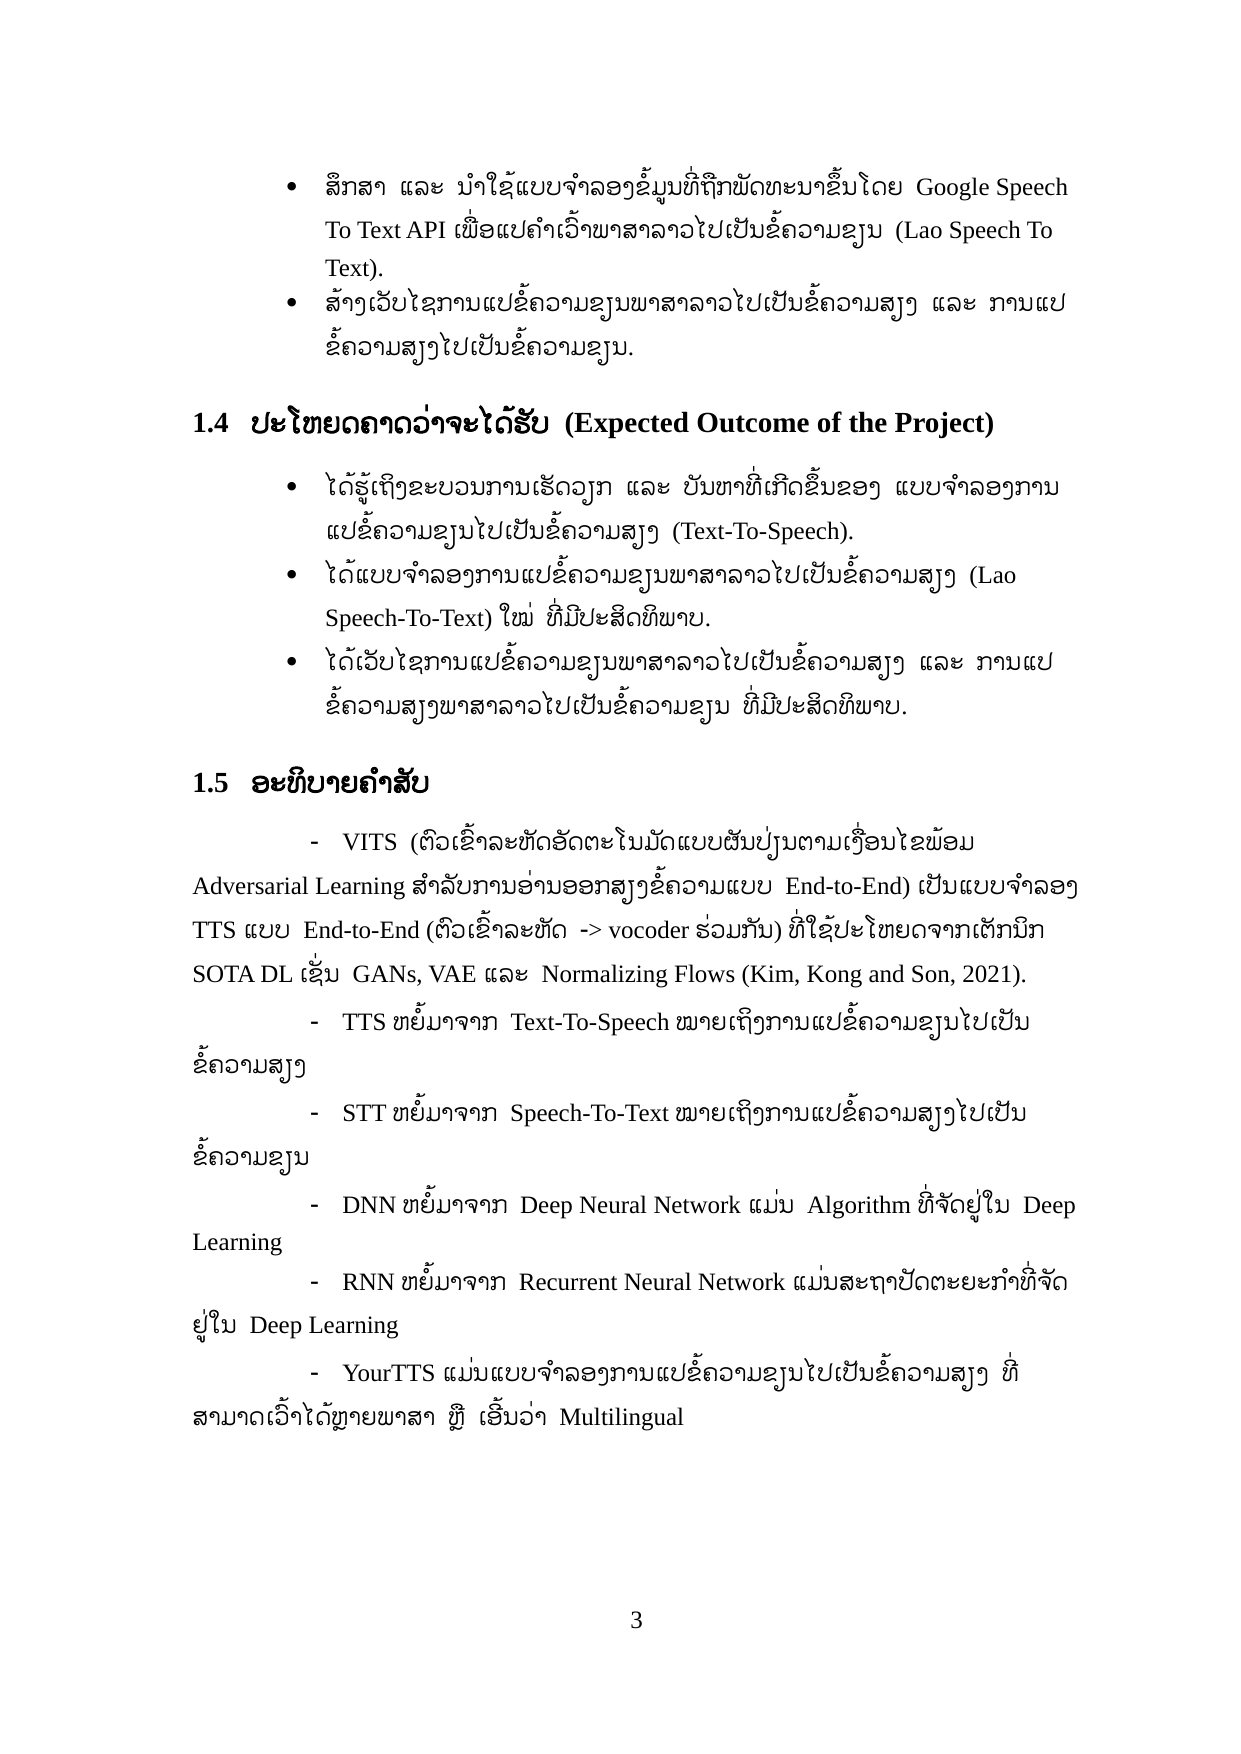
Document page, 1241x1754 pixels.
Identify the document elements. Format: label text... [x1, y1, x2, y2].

subtitle VITS (ຕົວເຂົ້າລະຫັດອັດຕະໂນມັດແບບຜັນປ່ຽນຕາມເງື່ອນໄຂພ້ອມ Adversarial Learning ສຳລັບການອ່ານອອກສຽງຂໍ້ຄວາມແບບ End-to-End) ເປັນແບບຈຳລອງ TTS ແບບ End-to-End (ຕົວເຂົ້າລະຫັດ > vocoder ຮ່ວມກັນ) ທີ່ໃຊ້ປະໂຫຍດຈາກເຕັກນິກ SOTA DL ເຊັ່ນ GANs, VAE ແລະ Normalizing Flows (Kim, Kong and Son, 2021). [192, 821, 1081, 996]
subtitle STT ຫຍໍ້ມາຈາກ Speech-To-Text ໝາຍເຖິງການແປຂໍ້ຄວາມສຽງໄປເປັນຂໍ້ຄວາມຂຽນ [192, 1092, 1081, 1179]
list ໄດ້ຮູ້ເຖິງຂະບວນການເຮັດວຽກ ແລະ ບັນຫາທີ່ເກີດຂຶ້ນຂອງ ແບບຈໍາລອງການແປຂໍ້ຄວາມຂຽນໄປເປັນຂໍ້ຄວາມສຽງ (Text-To-Speech). [287, 466, 1081, 553]
subtitle DNN ຫຍໍ້ມາຈາກ Deep Neural Network ແມ່ນ Algorithm ທີ່ຈັດຢູ່ໃນ Deep Learning [192, 1184, 1081, 1256]
subtitle RNN ຫຍໍ້ມາຈາກ Recurrent Neural Network ແມ່ນສະຖາປັດຕະຍະກໍາທີ່ຈັດຢູ່ໃນ Deep Learning [192, 1260, 1081, 1348]
list ໄດ້ແບບຈຳລອງການແປຂໍ້ຄວາມຂຽນພາສາລາວໄປເປັນຂໍ້ຄວາມສຽງ (Lao Speech-To-Text) ໃໝ່ ທີ່ມີປະສິດທິພາບ. [287, 553, 1081, 641]
subtitle TTS ຫຍໍ້ມາຈາກ Text-To-Speech ໝາຍເຖິງການແປຂໍ້ຄວາມຂຽນໄປເປັນຂໍ້ຄວາມສຽງ [192, 1000, 1081, 1088]
subtitle ປະໂຫຍດຄາດວ່າຈະໄດ້ຮັບ (Expected Outcome of the Project) [192, 398, 1081, 449]
subtitle YourTTS ແມ່ນແບບຈໍາລອງການແປຂໍ້ຄວາມຂຽນໄປເປັນຂໍ້ຄວາມສຽງ ທີ່ສາມາດເວົ້າໄດ້ຫຼາຍພາສາ ຫຼື ເອີ້ນວ່າ Multilingual [192, 1352, 1081, 1439]
list ສຶກສາ ແລະ ນຳໃຊ້ແບບຈຳລອງຂໍ້ມູນທີ່ຖືກພັດທະນາຂຶ້ນໂດຍ Google Speech To Text API ເພື່ອແປຄຳເວົ້າພາສາລາວໄປເປັນຂໍ້ຄວາມຂຽນ (Lao Speech To Text). [287, 165, 1081, 282]
list ສ້າງເວັບໄຊການແປຂໍ້ຄວາມຂຽນພາສາລາວໄປເປັນຂໍ້ຄວາມສຽງ ແລະ ການແປຂໍ້ຄວາມສຽງໄປເປັນຂໍ້ຄວາມຂຽນ. [287, 282, 1081, 369]
list ໄດ້ເວັບໄຊການແປຂໍ້ຄວາມຂຽນພາສາລາວໄປເປັນຂໍ້ຄວາມສຽງ ແລະ ການແປຂໍ້ຄວາມສຽງພາສາລາວໄປເປັນຂໍ້ຄວາມຂຽນ ທີ່ມີປະສິດທິພາບ. [287, 641, 1081, 728]
subtitle ອະທິບາຍຄຳສັບ [192, 758, 1081, 809]
